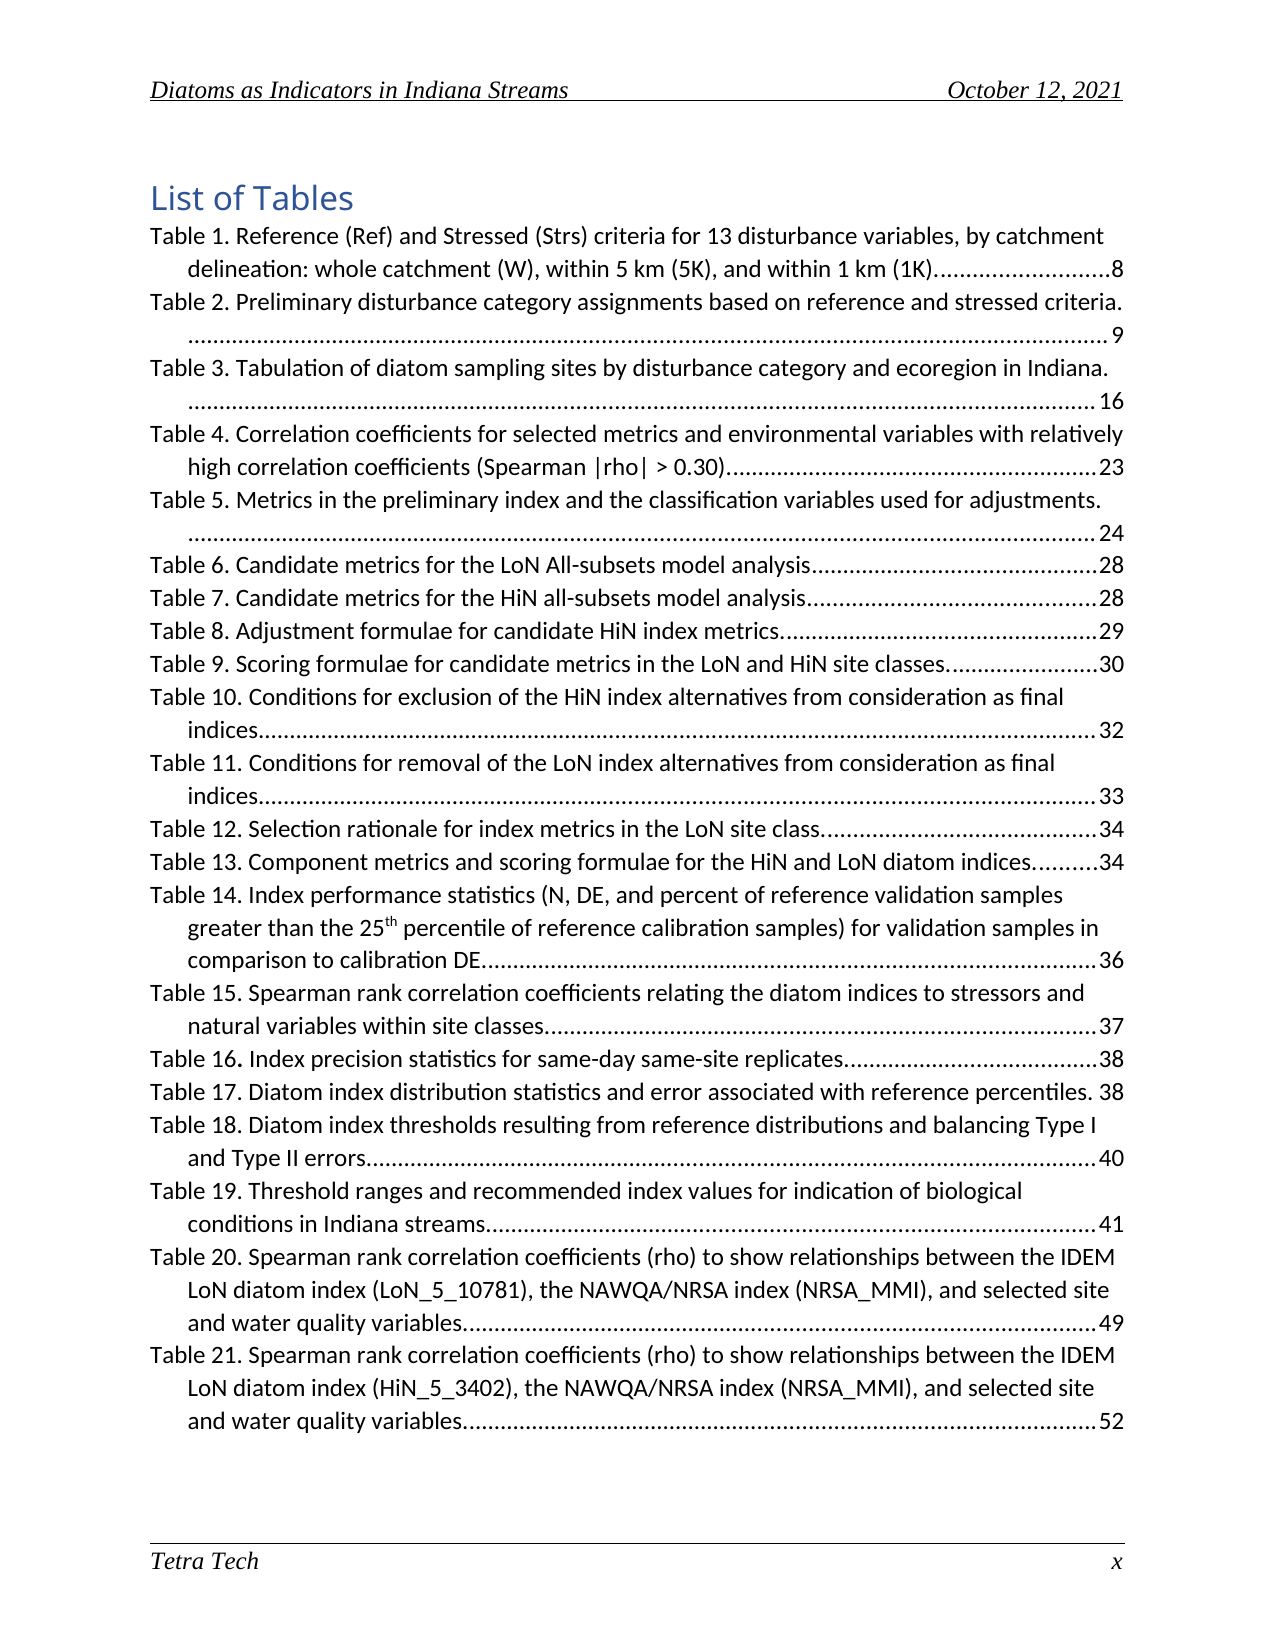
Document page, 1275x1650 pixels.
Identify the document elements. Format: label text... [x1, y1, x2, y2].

text Table 7. Candidate metrics for the HiN all-subsets model analysis 28 [150, 582, 1125, 613]
text Table 16. Index precision statistics for same-day same-site replicates. 38 [150, 1043, 1125, 1074]
text Table 1. Reference (Ref) and Stressed (Strs) criteria for 13 disturbance variables, by catchment delineation: whole catchment (W), within 5 km (5K), and within 1 km (1K). 8 [150, 220, 1125, 284]
text Table 14. Index performance statistics (N, DE, and percent of reference validation samples greater than the 25th percentile of reference calibration samples) for validation samples in comparison to calibration DE. 36 [150, 879, 1125, 975]
text Table 12. Selection rationale for index metrics in the LoN site class. 34 [150, 813, 1125, 843]
text Table 18. Diatom index thresholds resulting from reference distributions and balancing Type I and Type II errors. 40 [150, 1109, 1125, 1173]
text Table 21. Spearman rank correlation coefficients (rho) to show relationships between the IDEM LoN diatom index (HiN_5_3402), the NAWQA/NRSA index (NRSA_MMI), and selected site and water quality variables. 52 [150, 1339, 1125, 1436]
subtitle List of Tables [150, 175, 1125, 220]
text Table 8. Adjustment formulae for candidate HiN index metrics. 29 [150, 615, 1125, 646]
text Table 13. Component metrics and scoring formulae for the HiN and LoN diatom indices. 34 [150, 846, 1125, 876]
text Table 4. Correlation coefficients for selected metrics and environmental variables with relatively high correlation coefficients (Spearman |rho| > 0.30). 23 [150, 418, 1125, 481]
text Table 9. Scoring formulae for candidate metrics in the LoN and HiN site classes. 30 [150, 648, 1125, 679]
text Table 3. Tabulation of diatom sampling sites by disturbance category and ecoregion in Indiana. 16 [150, 352, 1125, 416]
text Table 17. Diatom index distribution statistics and error associated with reference percentiles. 38 [150, 1076, 1125, 1107]
text Table 11. Conditions for removal of the LoN index alternatives from consideration as final indices 33 [150, 747, 1125, 811]
text Table 20. Spearman rank correlation coefficients (rho) to show relationships between the IDEM LoN diatom index (LoN_5_10781), the NAWQA/NRSA index (NRSA_MMI), and selected site and water quality variables. 49 [150, 1241, 1125, 1337]
text Table 5. Metrics in the preliminary index and the classification variables used for adjustments. 24 [150, 484, 1125, 547]
text Table 10. Conditions for exclusion of the HiN index alternatives from consideration as final indices 32 [150, 681, 1125, 745]
text Table 2. Preliminary disturbance category assignments based on reference and stressed criteria. 9 [150, 286, 1125, 350]
text Table 19. Threshold ranges and recommended index values for indication of biological conditions in Indiana streams. 41 [150, 1175, 1125, 1238]
text Table 6. Candidate metrics for the LoN All-subsets model analysis 28 [150, 549, 1125, 580]
text Table 15. Spearman rank correlation coefficients relating the diatom indices to stressors and natural variables within site classes. 37 [150, 977, 1125, 1041]
